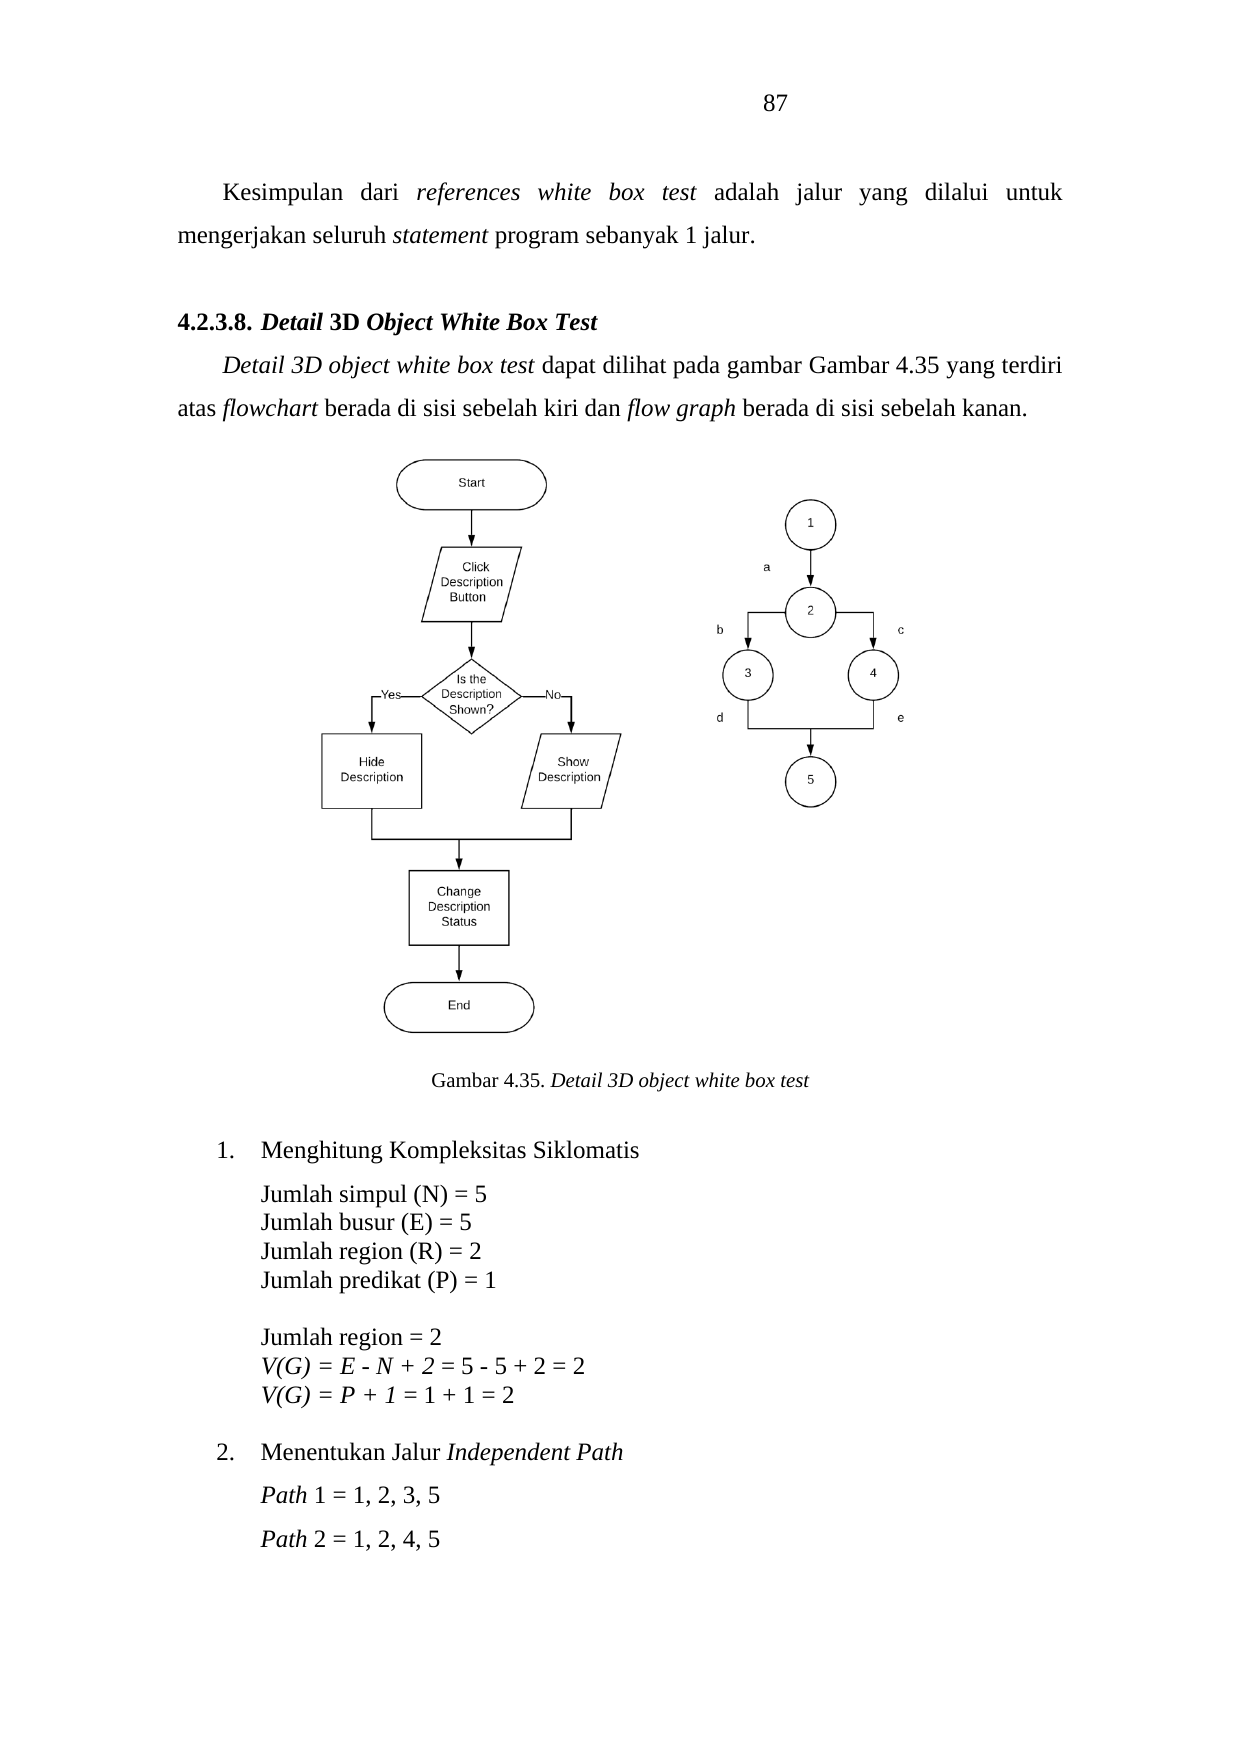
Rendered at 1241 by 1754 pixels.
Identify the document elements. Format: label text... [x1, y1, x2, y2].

list Jumlah predikat (P) = 1 [261, 1265, 1063, 1294]
list Menentukan Jalur Independent Path [216, 1437, 1063, 1466]
list V(G) = E - N + 2 = 5 - 5 + 2 = 2 [261, 1351, 1063, 1380]
table_header [286, 436, 667, 1068]
text Gambar 4.35. Detail 3D object white box test [177, 1068, 1063, 1092]
picture [297, 436, 650, 1057]
list Jumlah busur (E) = 5 [261, 1207, 1063, 1236]
list Detail 3D Object White Box Test [177, 307, 1063, 335]
list Path 2 = 1, 2, 4, 5 [216, 1524, 1063, 1552]
picture [678, 474, 945, 831]
list Path 1 = 1, 2, 3, 5 [216, 1481, 1063, 1509]
list Jumlah simpul (N) = 5 [261, 1179, 1063, 1207]
list Jumlah region = 2 [261, 1322, 1063, 1351]
list V(G) = P + 1 = 1 + 1 = 2 [261, 1380, 1063, 1409]
list Kesimpulan dari references white box test adalah jalur yang dilalui untuk mengerjakan seluruh statement program sebanyak 1 jalur. [177, 177, 1063, 249]
list Detail 3D object white box test dapat dilihat pada gambar Gambar 4.35 yang terdiri atas flowchart berada di sisi sebelah kiri dan flow graph berada di sisi sebelah kanan. [177, 350, 1063, 422]
list Jumlah region (R) = 2 [261, 1236, 1063, 1265]
table_header [667, 436, 954, 1068]
list Menghitung Kompleksitas Siklomatis [216, 1136, 1063, 1164]
